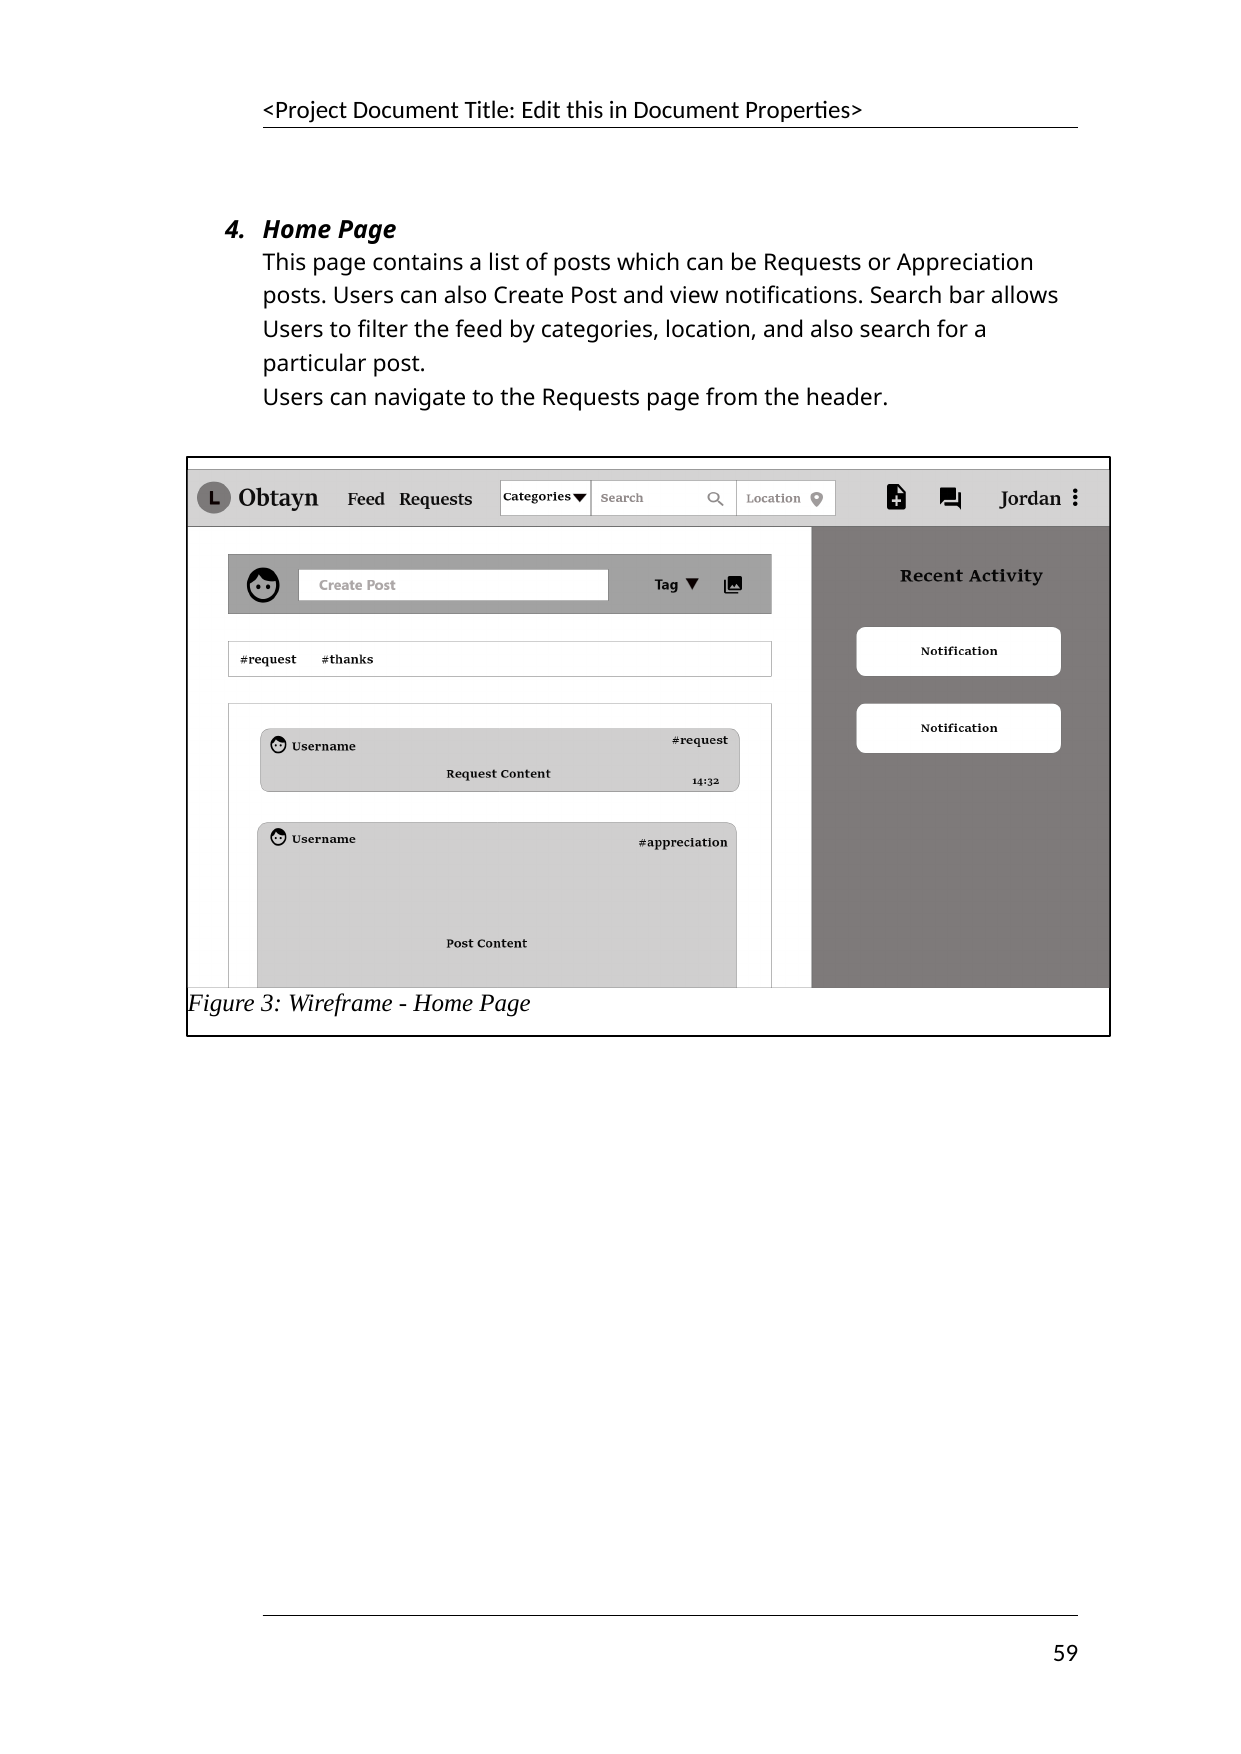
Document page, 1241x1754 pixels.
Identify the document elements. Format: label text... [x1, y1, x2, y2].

subtitle Home Page [225, 195, 1078, 245]
text This page contains a list of posts which can be Requests or Appreciation posts. Users can also Create Post and view notifications. Search bar allows Users to filter the feed by categories, location, and also search for a particular post. [262, 245, 1078, 378]
picture [187, 469, 1110, 988]
text Users can navigate to the Requests page from the header. [262, 380, 1078, 412]
